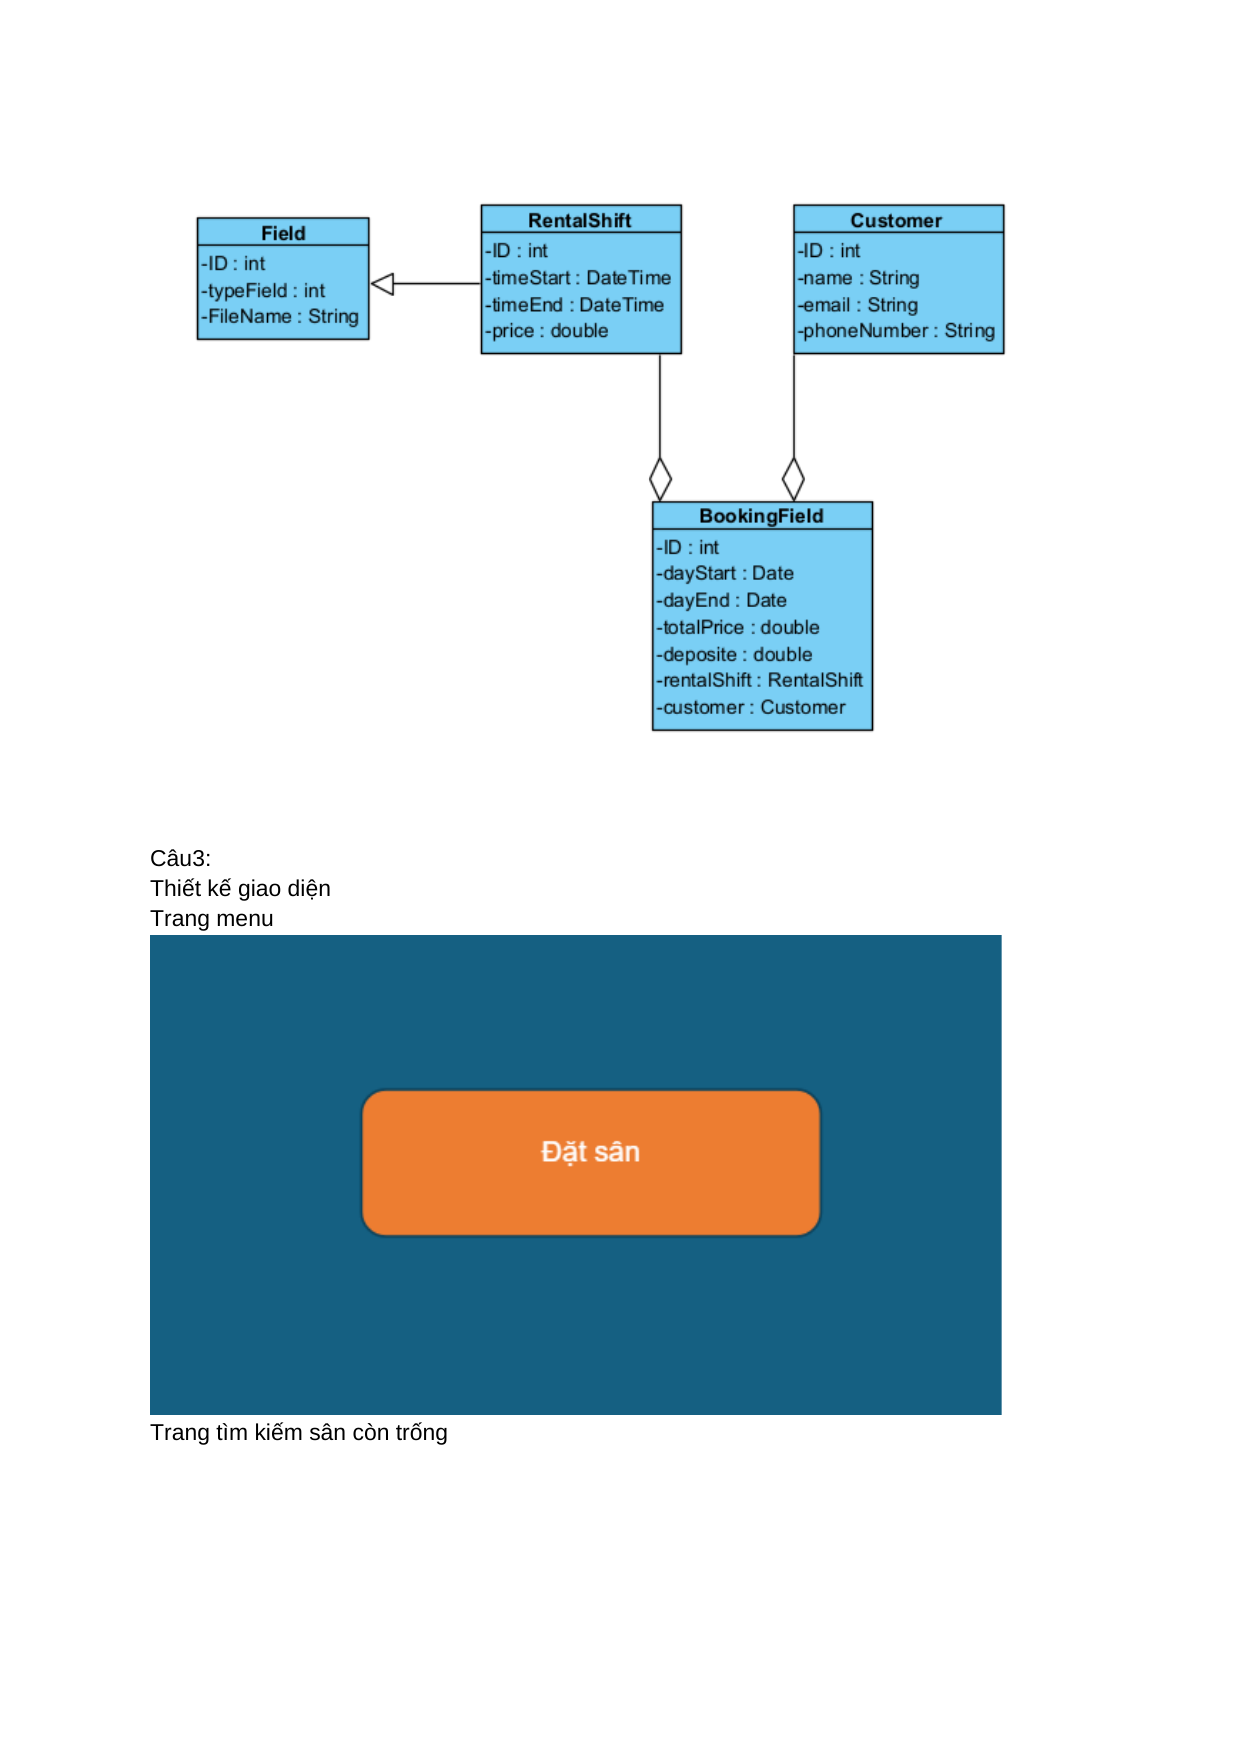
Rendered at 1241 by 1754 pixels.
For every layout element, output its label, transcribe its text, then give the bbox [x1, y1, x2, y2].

text Thiết kế giao diện [150, 875, 1090, 901]
text Câu3: [150, 841, 1090, 871]
picture [150, 150, 1125, 841]
picture [150, 935, 1002, 1415]
text Trang menu [150, 905, 1090, 931]
text Trang tìm kiếm sân còn trống [150, 1419, 1090, 1445]
